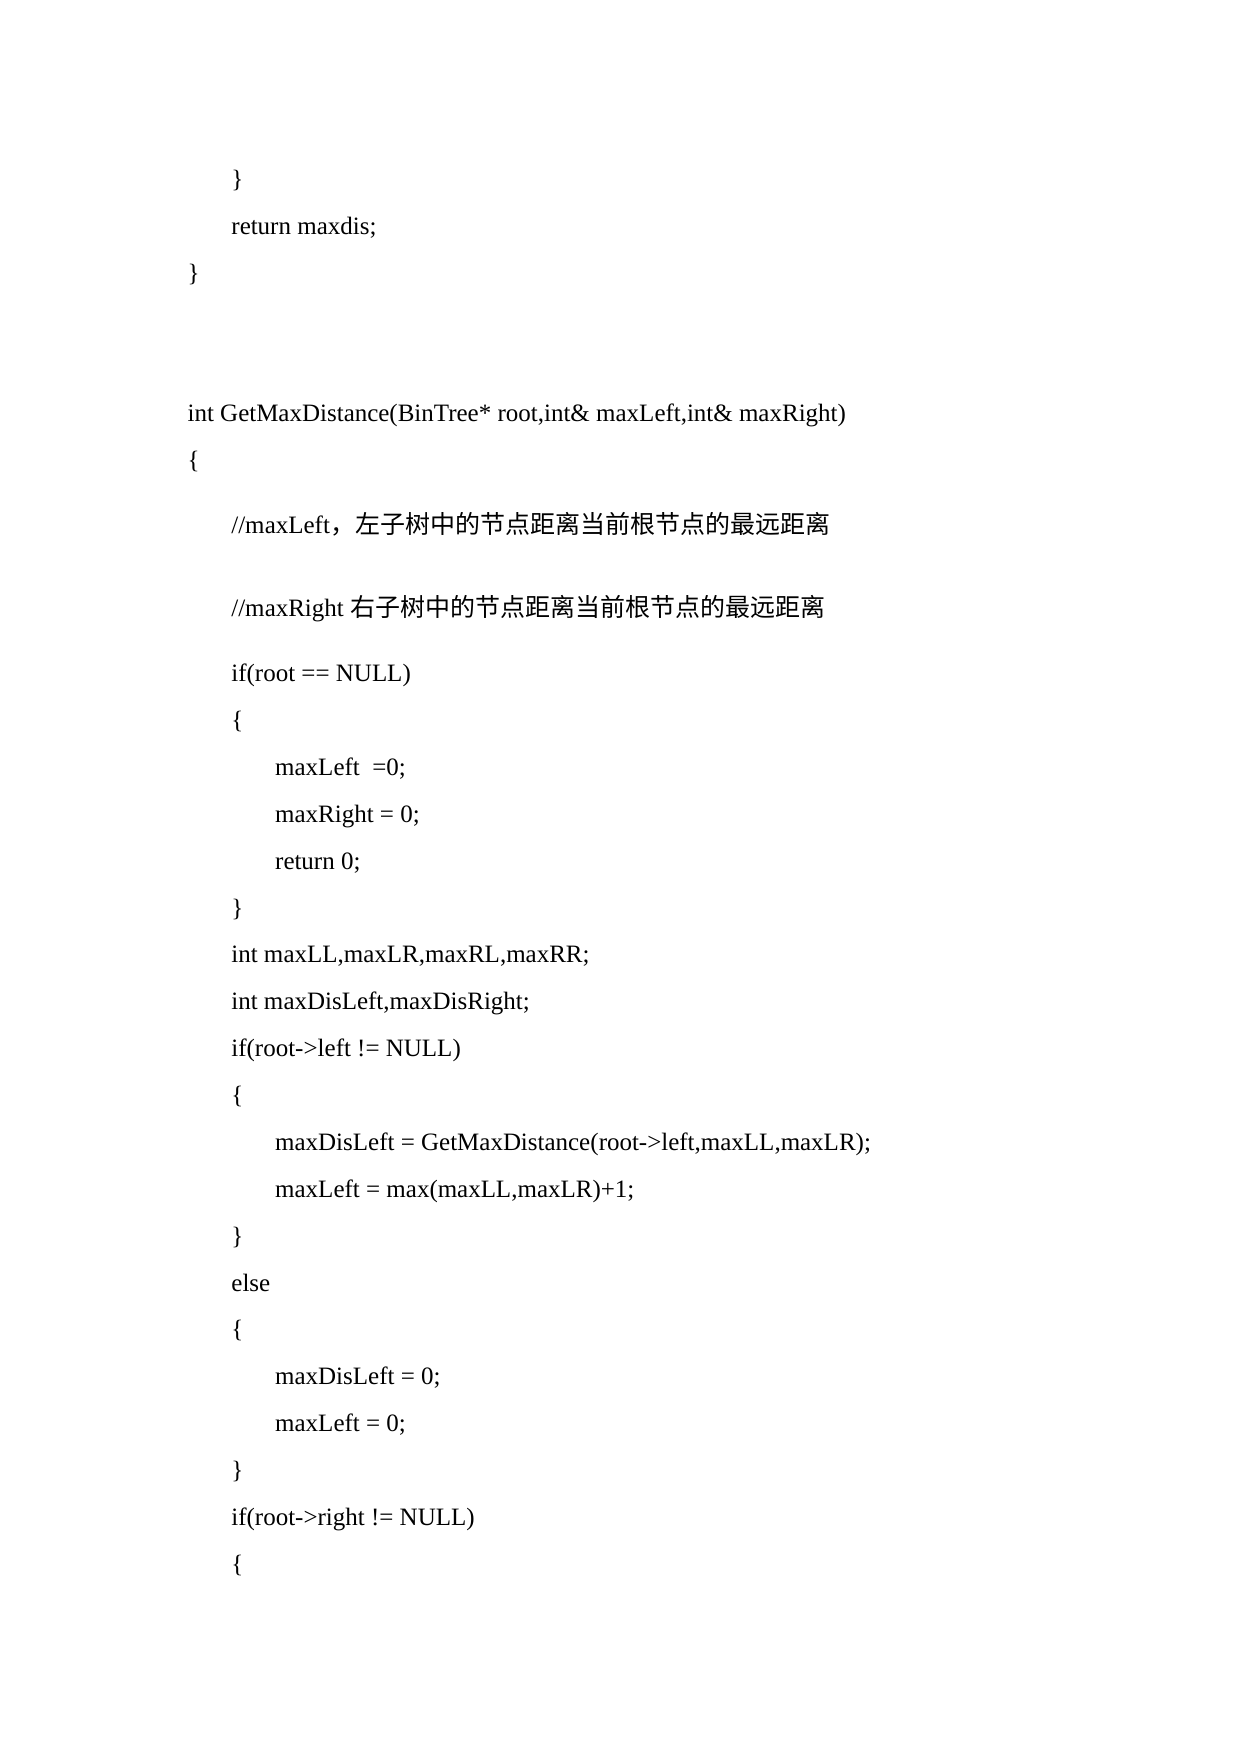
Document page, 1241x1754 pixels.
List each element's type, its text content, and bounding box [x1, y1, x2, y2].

text if(root->left != NULL) [187, 1031, 1053, 1064]
text //maxLeft，左子树中的节点距离当前根节点的最远距离 [187, 490, 1053, 555]
text } [187, 1453, 1053, 1486]
text { [187, 443, 1053, 476]
text int GetMaxDistance(BinTree* root,int& maxLeft,int& maxRight) [187, 396, 1053, 429]
text { [187, 1078, 1053, 1111]
text maxLeft = max(maxLL,maxLR)+1; [187, 1172, 1053, 1204]
text } [187, 256, 1053, 288]
text maxDisLeft = GetMaxDistance(root->left,maxLL,maxLR); [187, 1125, 1053, 1158]
text return maxdis; [187, 209, 1053, 241]
text int maxDisLeft,maxDisRight; [187, 984, 1053, 1017]
text if(root == NULL) [187, 656, 1053, 689]
text maxLeft =0; [187, 750, 1053, 783]
text } [187, 1219, 1053, 1251]
text { [187, 1547, 1053, 1579]
text } [187, 162, 1053, 194]
text { [187, 703, 1053, 736]
text else [187, 1266, 1053, 1298]
text //maxRight 右子树中的节点距离当前根节点的最远距离 [187, 573, 1053, 638]
text maxRight = 0; [187, 797, 1053, 829]
text maxDisLeft = 0; [187, 1359, 1053, 1392]
text } [187, 891, 1053, 923]
text maxLeft = 0; [187, 1406, 1053, 1439]
text { [187, 1313, 1053, 1345]
text if(root->right != NULL) [187, 1500, 1053, 1533]
text return 0; [187, 844, 1053, 876]
text int maxLL,maxLR,maxRL,maxRR; [187, 938, 1053, 970]
